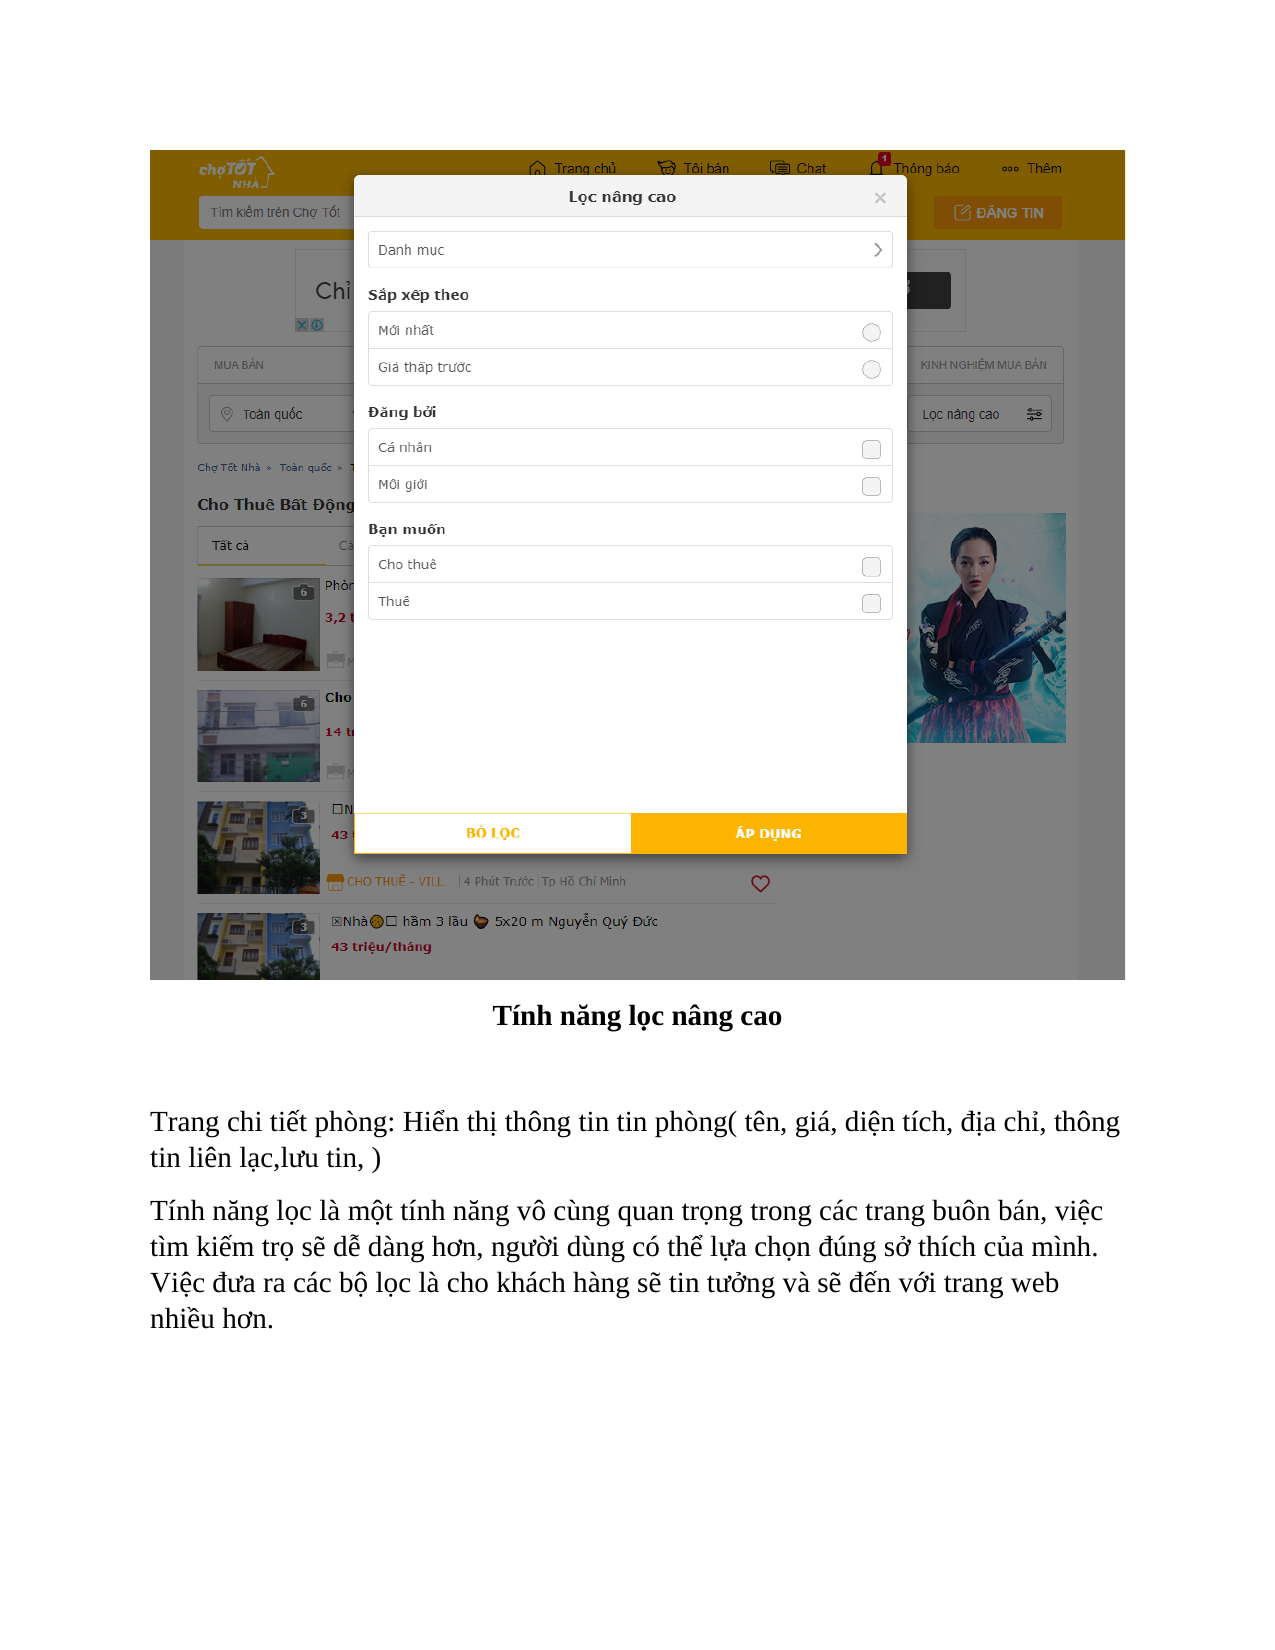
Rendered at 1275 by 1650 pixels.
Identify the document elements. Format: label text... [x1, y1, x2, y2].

text Tính năng lọc là một tính năng vô cùng quan trọng trong các trang buôn bán, việc tìm kiếm trọ sẽ dễ dàng hơn, người dùng có thể lựa chọn đúng sở thích của mình. Việc đưa ra các bộ lọc là cho khách hàng sẽ tin tưởng và sẽ đến với trang web nhiều hơn. [150, 1193, 1125, 1335]
text Trang chi tiết phòng: Hiển thị thông tin tin phòng( tên, giá, diện tích, địa chỉ, thông tin liên lạc,lưu tin, ) [150, 1104, 1125, 1174]
text Tính năng lọc nâng cao [150, 998, 1125, 1032]
picture [150, 150, 1125, 980]
